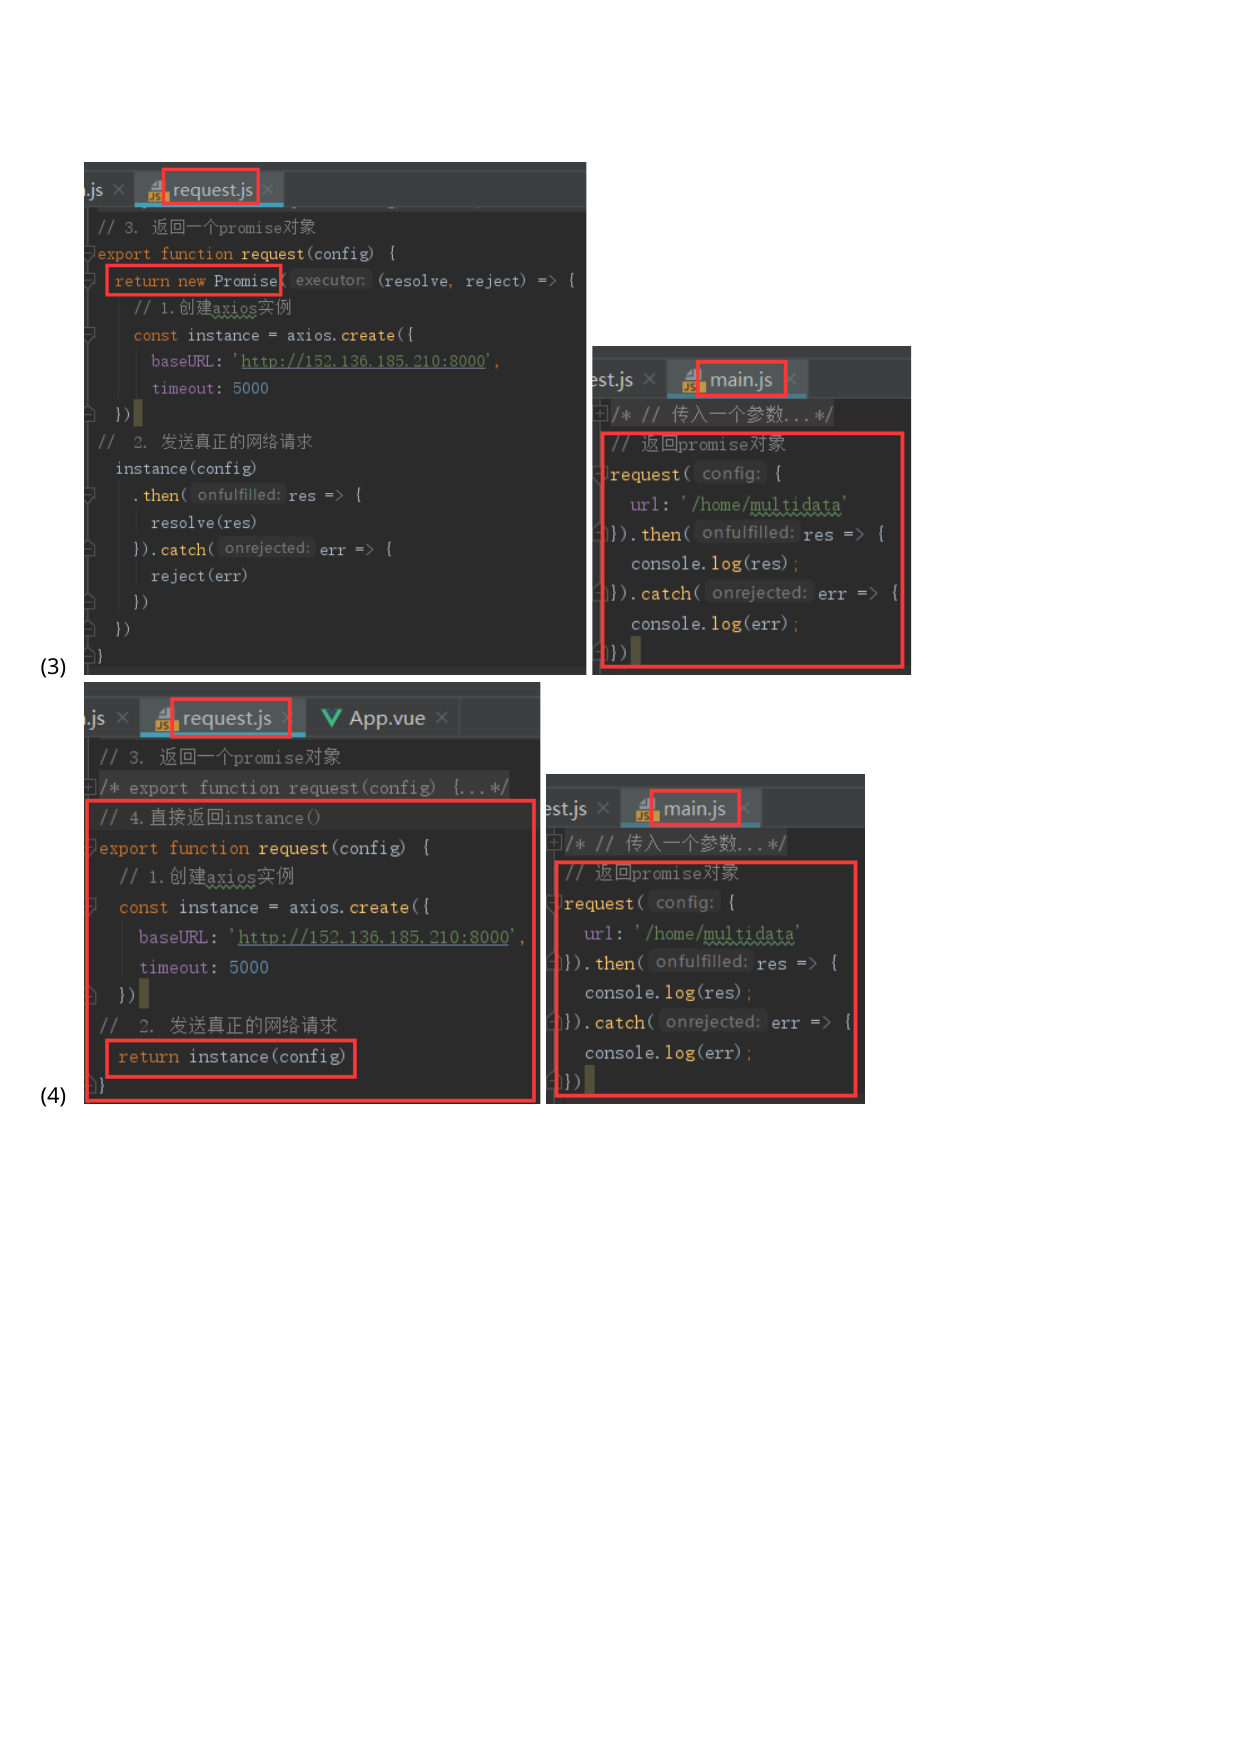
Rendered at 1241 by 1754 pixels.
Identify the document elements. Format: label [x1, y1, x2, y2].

picture [592, 346, 912, 675]
picture [84, 162, 587, 675]
picture [84, 682, 541, 1104]
picture [546, 774, 865, 1104]
